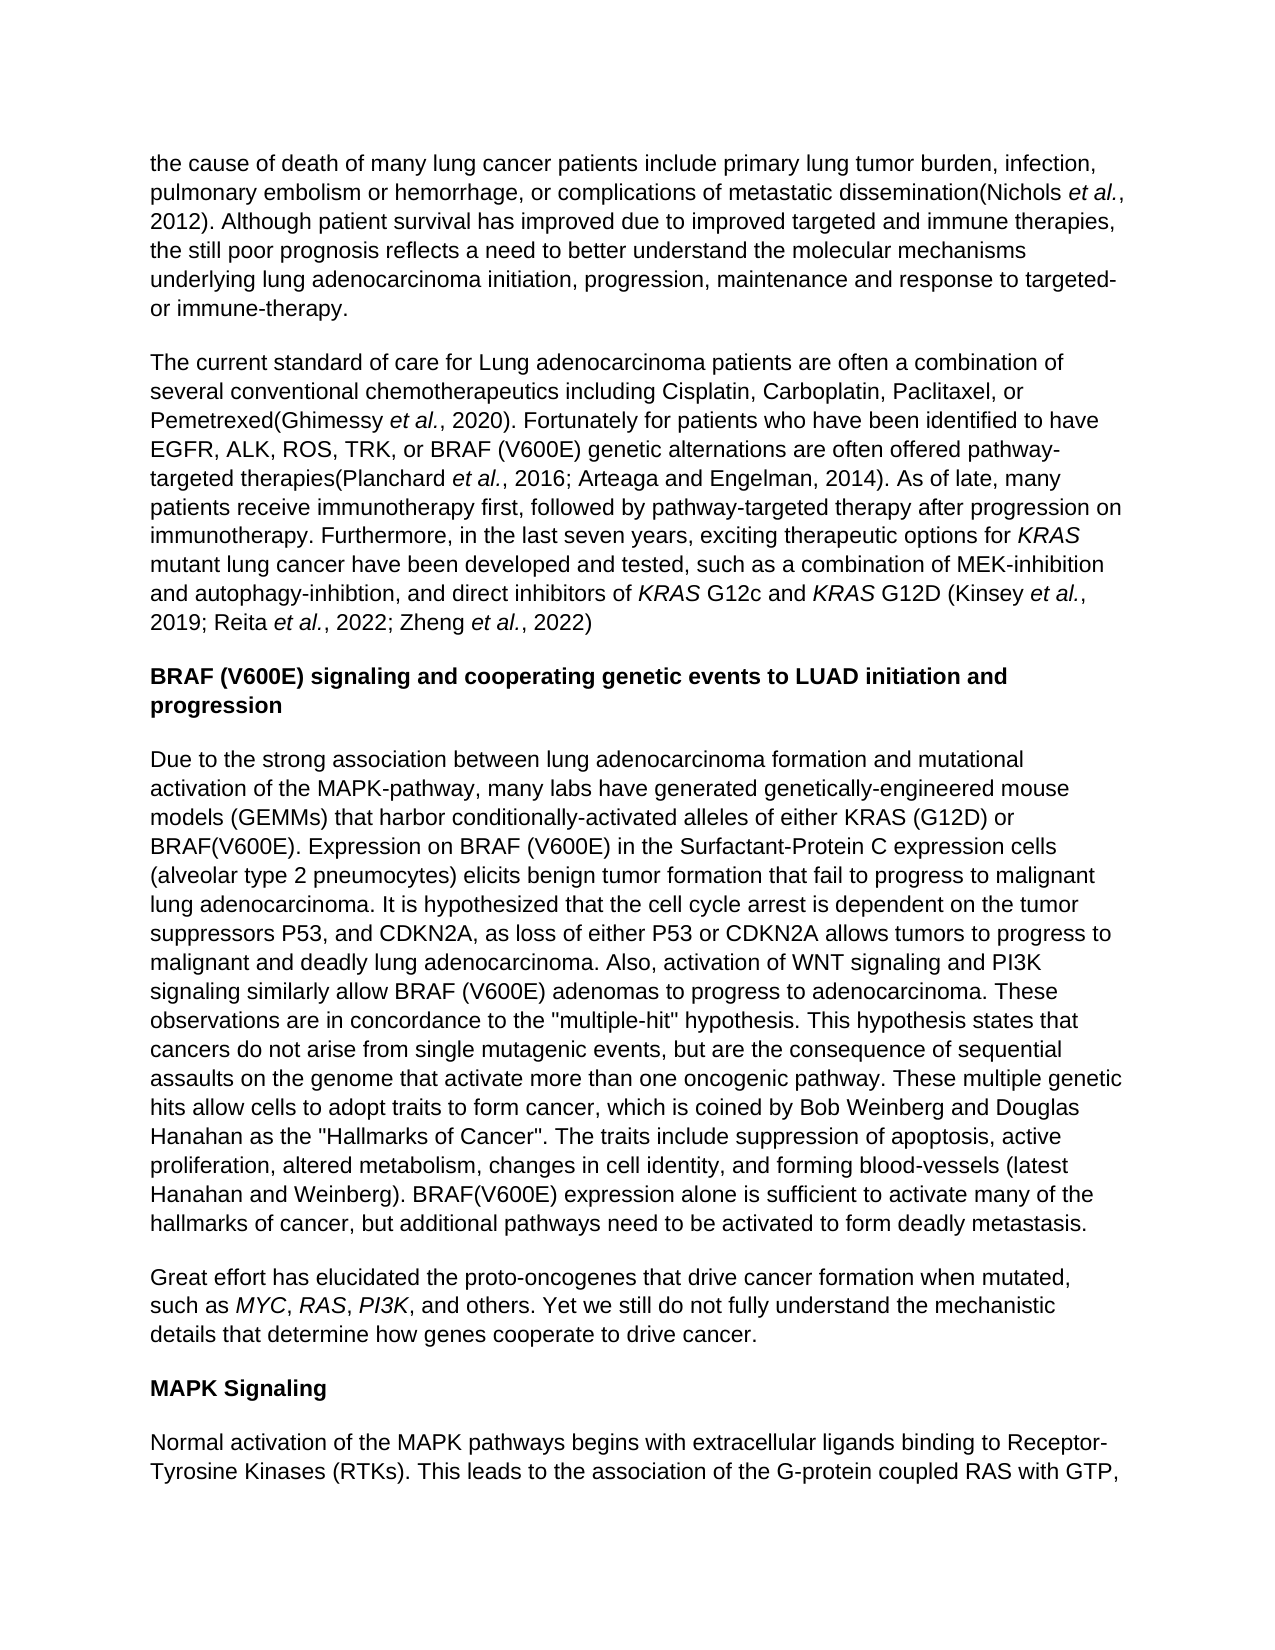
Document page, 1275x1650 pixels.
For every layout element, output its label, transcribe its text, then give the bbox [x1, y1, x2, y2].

text Due to the strong association between lung adenocarcinoma formation and mutational activation of the MAPK-pathway, many labs have generated genetically-engineered mouse models (GEMMs) that harbor conditionally-activated alleles of either KRAS (G12D) or BRAF(V600E). Expression on BRAF (V600E) in the Surfactant-Protein C expression cells (alveolar type 2 pneumocytes) elicits benign tumor formation that fail to progress to malignant lung adenocarcinoma. It is hypothesized that the cell cycle arrest is dependent on the tumor suppressors P53, and CDKN2A, as loss of either P53 or CDKN2A allows tumors to progress to malignant and deadly lung adenocarcinoma. Also, activation of WNT signaling and PI3K signaling similarly allow BRAF (V600E) adenomas to progress to adenocarcinoma. These observations are in concordance to the "multiple-hit" hypothesis. This hypothesis states that cancers do not arise from single mutagenic events, but are the consequence of sequential assaults on the genome that activate more than one oncogenic pathway. These multiple genetic hits allow cells to adopt traits to form cancer, which is coined by Bob Weinberg and Douglas Hanahan as the "Hallmarks of Cancer". The traits include suppression of apoptosis, active proliferation, altered metabolism, changes in cell identity, and forming blood-vessels (latest Hanahan and Weinberg). BRAF(V600E) expression alone is sufficient to activate many of the hallmarks of cancer, but additional pathways need to be activated to form deadly metastasis. [150, 746, 1125, 1236]
text BRAF (V600E) signaling and cooperating genetic events to LUAD initiation and progression [150, 663, 1125, 719]
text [150, 1429, 1125, 1485]
text MAPK Signaling [150, 1375, 1125, 1402]
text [150, 150, 1125, 321]
text The current standard of care for Lung adenocarcinoma patients are often a combination of several conventional chemotherapeutics including Cisplatin, Carboplatin, Paclitaxel, or Pemetrexed(Ghimessy et al., 2020). Fortunately for patients who have been identified to have EGFR, ALK, ROS, TRK, or BRAF (V600E) genetic alternations are often offered pathway-targeted therapies(Planchard et al., 2016; Arteaga and Engelman, 2014). As of late, many patients receive immunotherapy first, followed by pathway-targeted therapy after progression on immunotherapy. Furthermore, in the last seven years, exciting therapeutic options for KRAS mutant lung cancer have been developed and tested, such as a combination of MEK-inhibition and autophagy-inhibtion, and direct inhibitors of KRAS G12c and KRAS G12D (Kinsey et al., 2019; Reita et al., 2022; Zheng et al., 2022) [150, 349, 1125, 636]
text Great effort has elucidated the proto-oncogenes that drive cancer formation when mutated, such as MYC, RAS, PI3K, and others. Yet we still do not fully understand the mechanistic details that determine how genes cooperate to drive cancer. [150, 1263, 1125, 1348]
